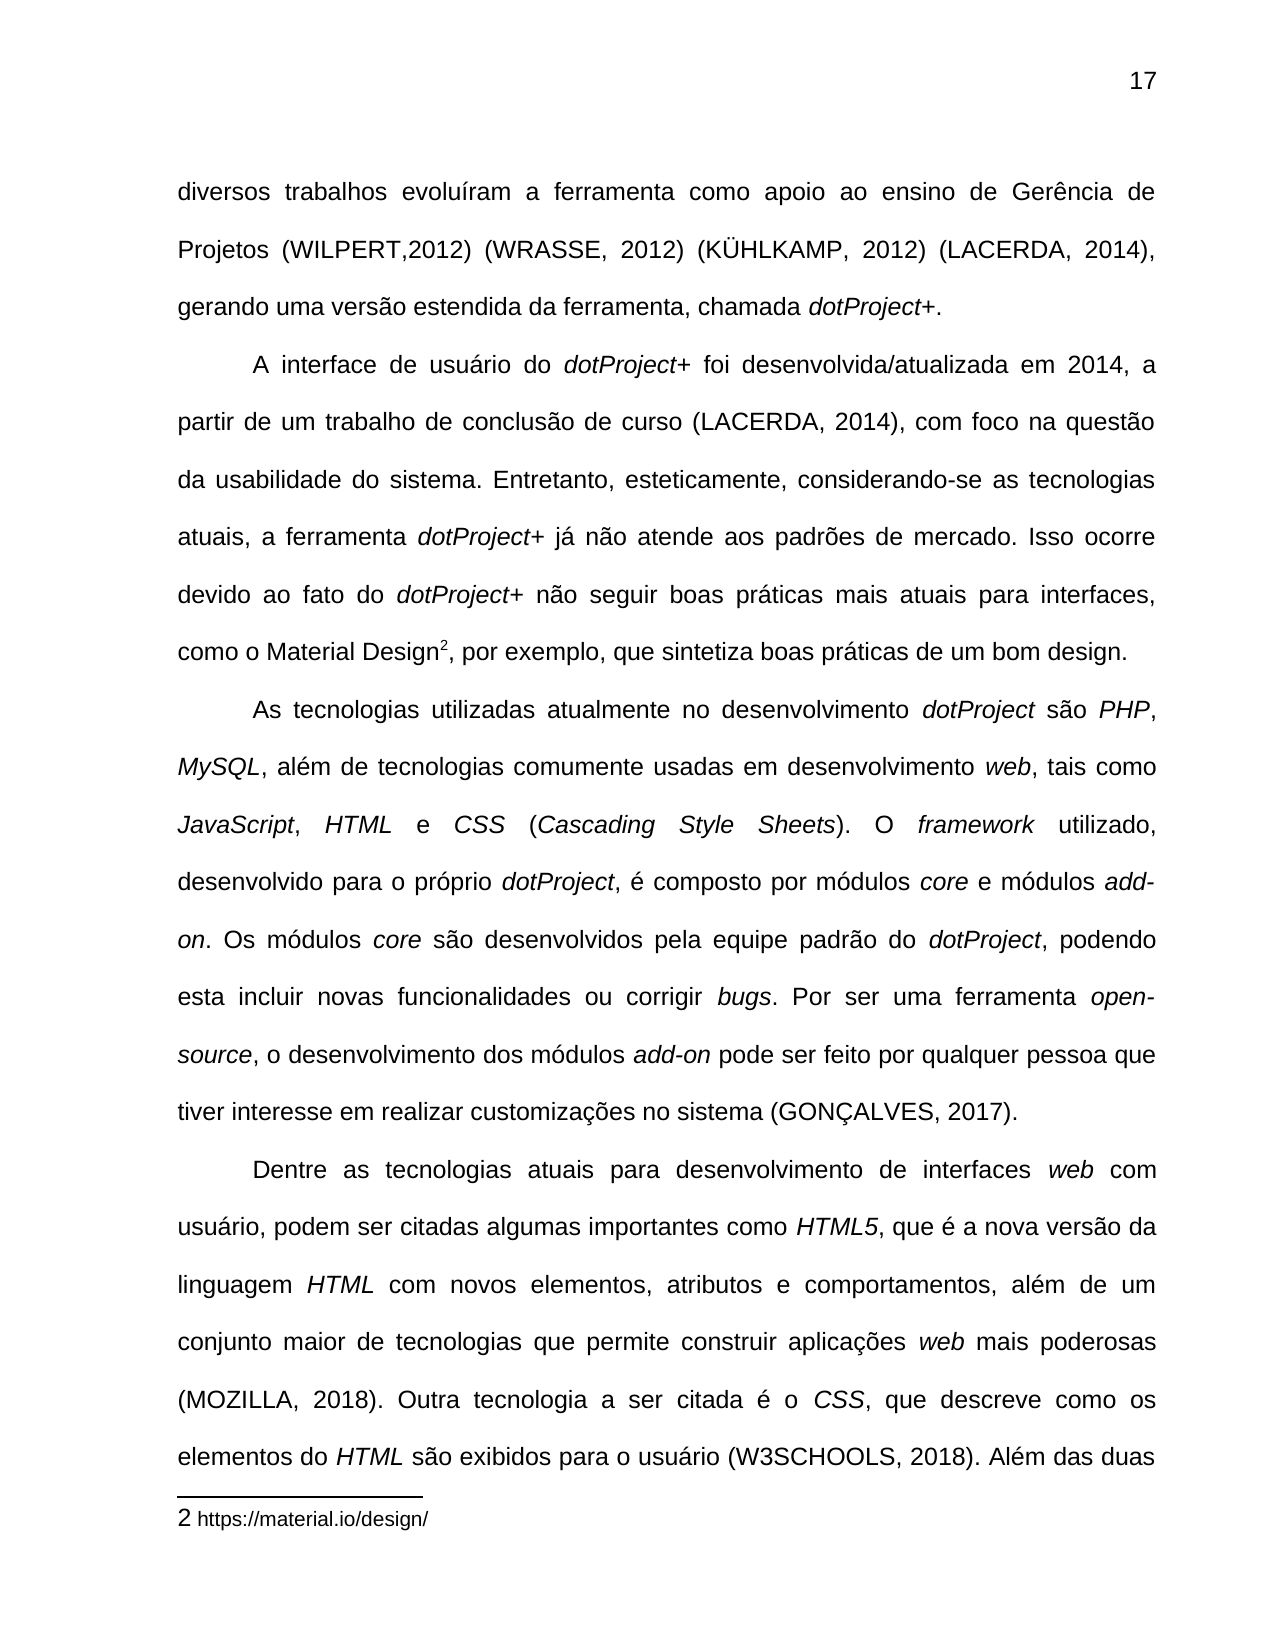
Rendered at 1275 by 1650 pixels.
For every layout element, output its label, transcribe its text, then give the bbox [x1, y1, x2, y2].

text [177, 177, 1157, 321]
text As tecnologias utilizadas atualmente no desenvolvimento dotProject são PHP, MySQL, além de tecnologias comumente usadas em desenvolvimento web, tais como JavaScript, HTML e CSS (Cascading Style Sheets). O framework utilizado, desenvolvido para o próprio dotProject, é composto por módulos core e módulos add-on. Os módulos core são desenvolvidos pela equipe padrão do dotProject, podendo esta incluir novas funcionalidades ou corrigir bugs. Por ser uma ferramenta open-source, o desenvolvimento dos módulos add-on pode ser feito por qualquer pessoa que tiver interesse em realizar customizações no sistema (GONÇALVES, 2017). [177, 695, 1157, 1126]
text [177, 1155, 1157, 1471]
text A interface de usuário do dotProject+ foi desenvolvida/atualizada em 2014, a partir de um trabalho de conclusão de curso (LACERDA, 2014), com foco na questão da usabilidade do sistema. Entretanto, esteticamente, considerando-se as tecnologias atuais, a ferramenta dotProject+ já não atende aos padrões de mercado. Isso ocorre devido ao fato do dotProject+ não seguir boas práticas mais atuais para interfaces, como o Material Design, por exemplo, que sintetiza boas práticas de um bom design. [177, 350, 1157, 666]
